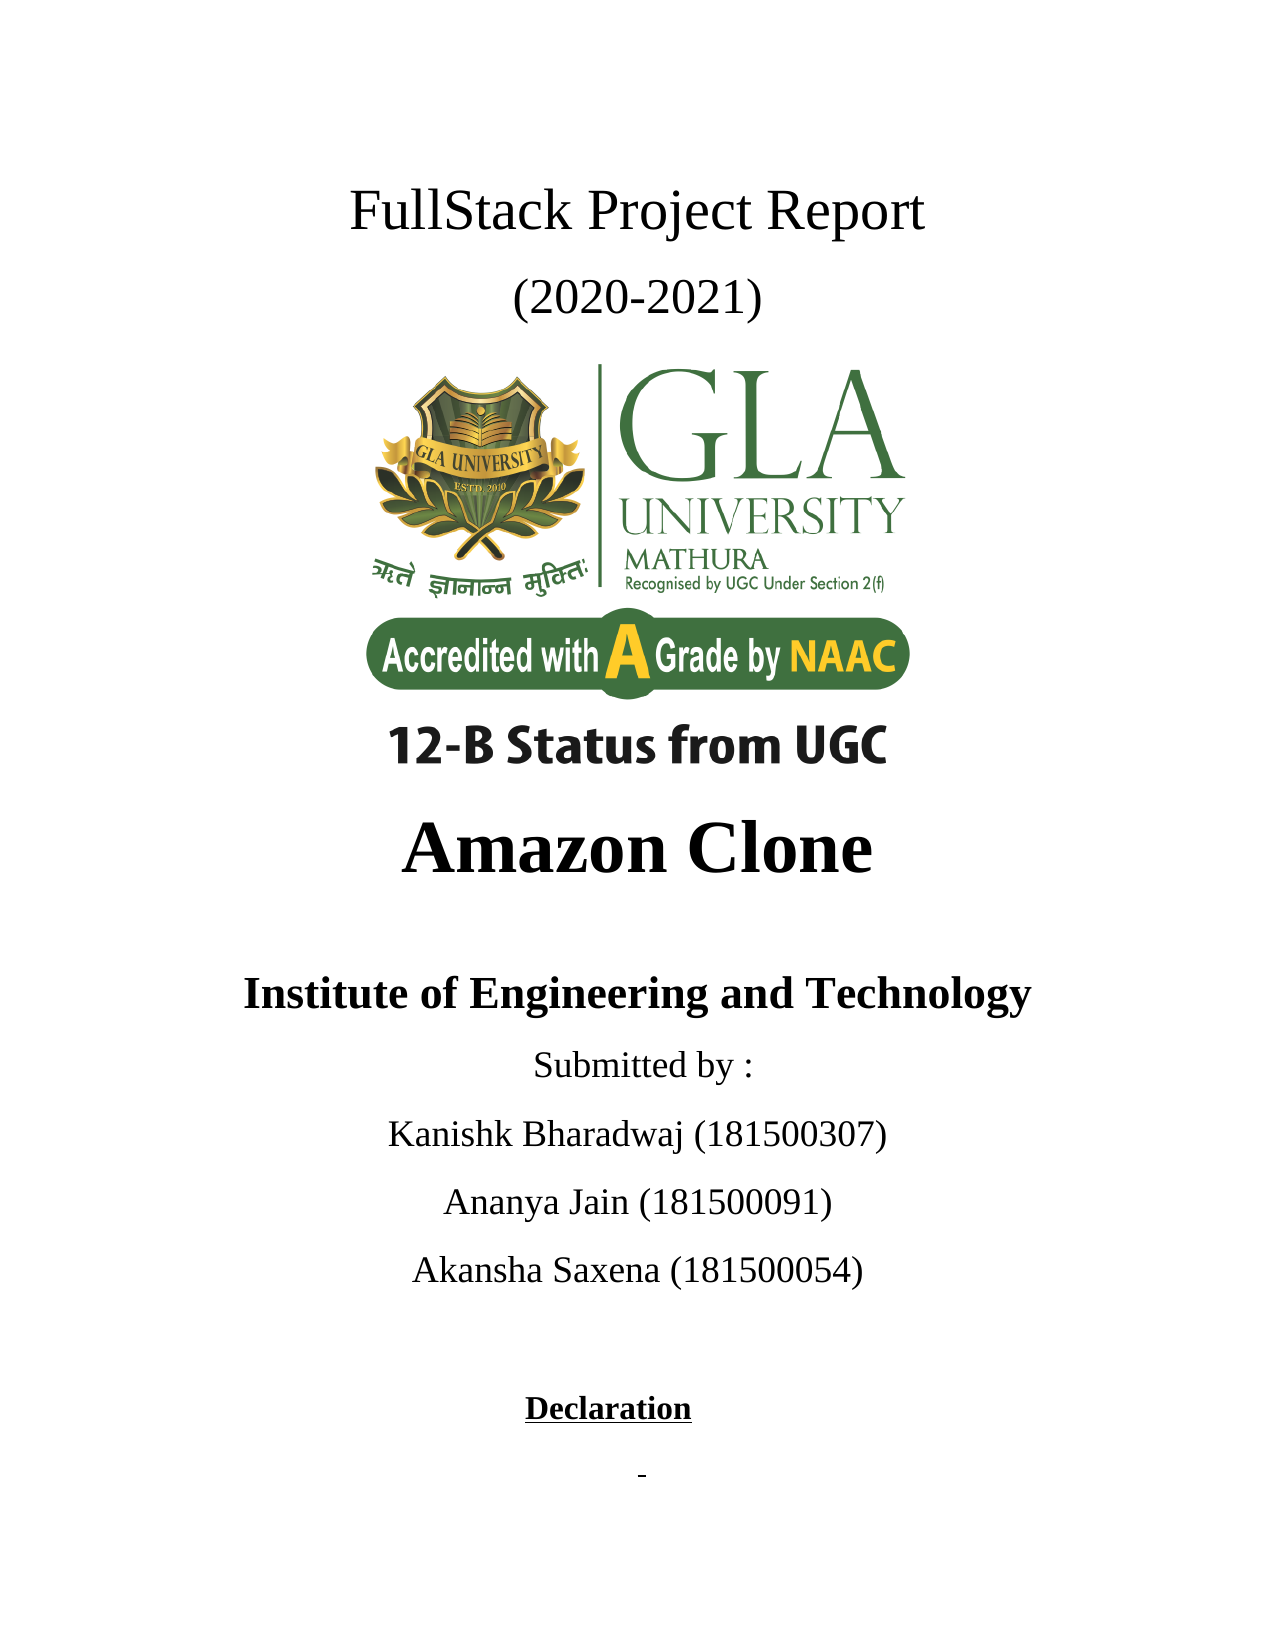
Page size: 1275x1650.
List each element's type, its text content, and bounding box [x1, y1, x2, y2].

text Kanishk Bharadwaj (181500307) [150, 1111, 1125, 1154]
text Ananya Jain (181500091) [150, 1179, 1125, 1222]
text (2020-2021) [150, 267, 1125, 324]
text Submitted by : [150, 1043, 1125, 1086]
text Amazon Clone [150, 803, 1125, 889]
text Akansha Saxena (181500054) [150, 1247, 1125, 1290]
text Institute of Engineering and Technology [150, 965, 1125, 1018]
picture [351, 349, 924, 778]
text Declaration [525, 1388, 1125, 1427]
text FullStack Project Report [150, 175, 1125, 242]
